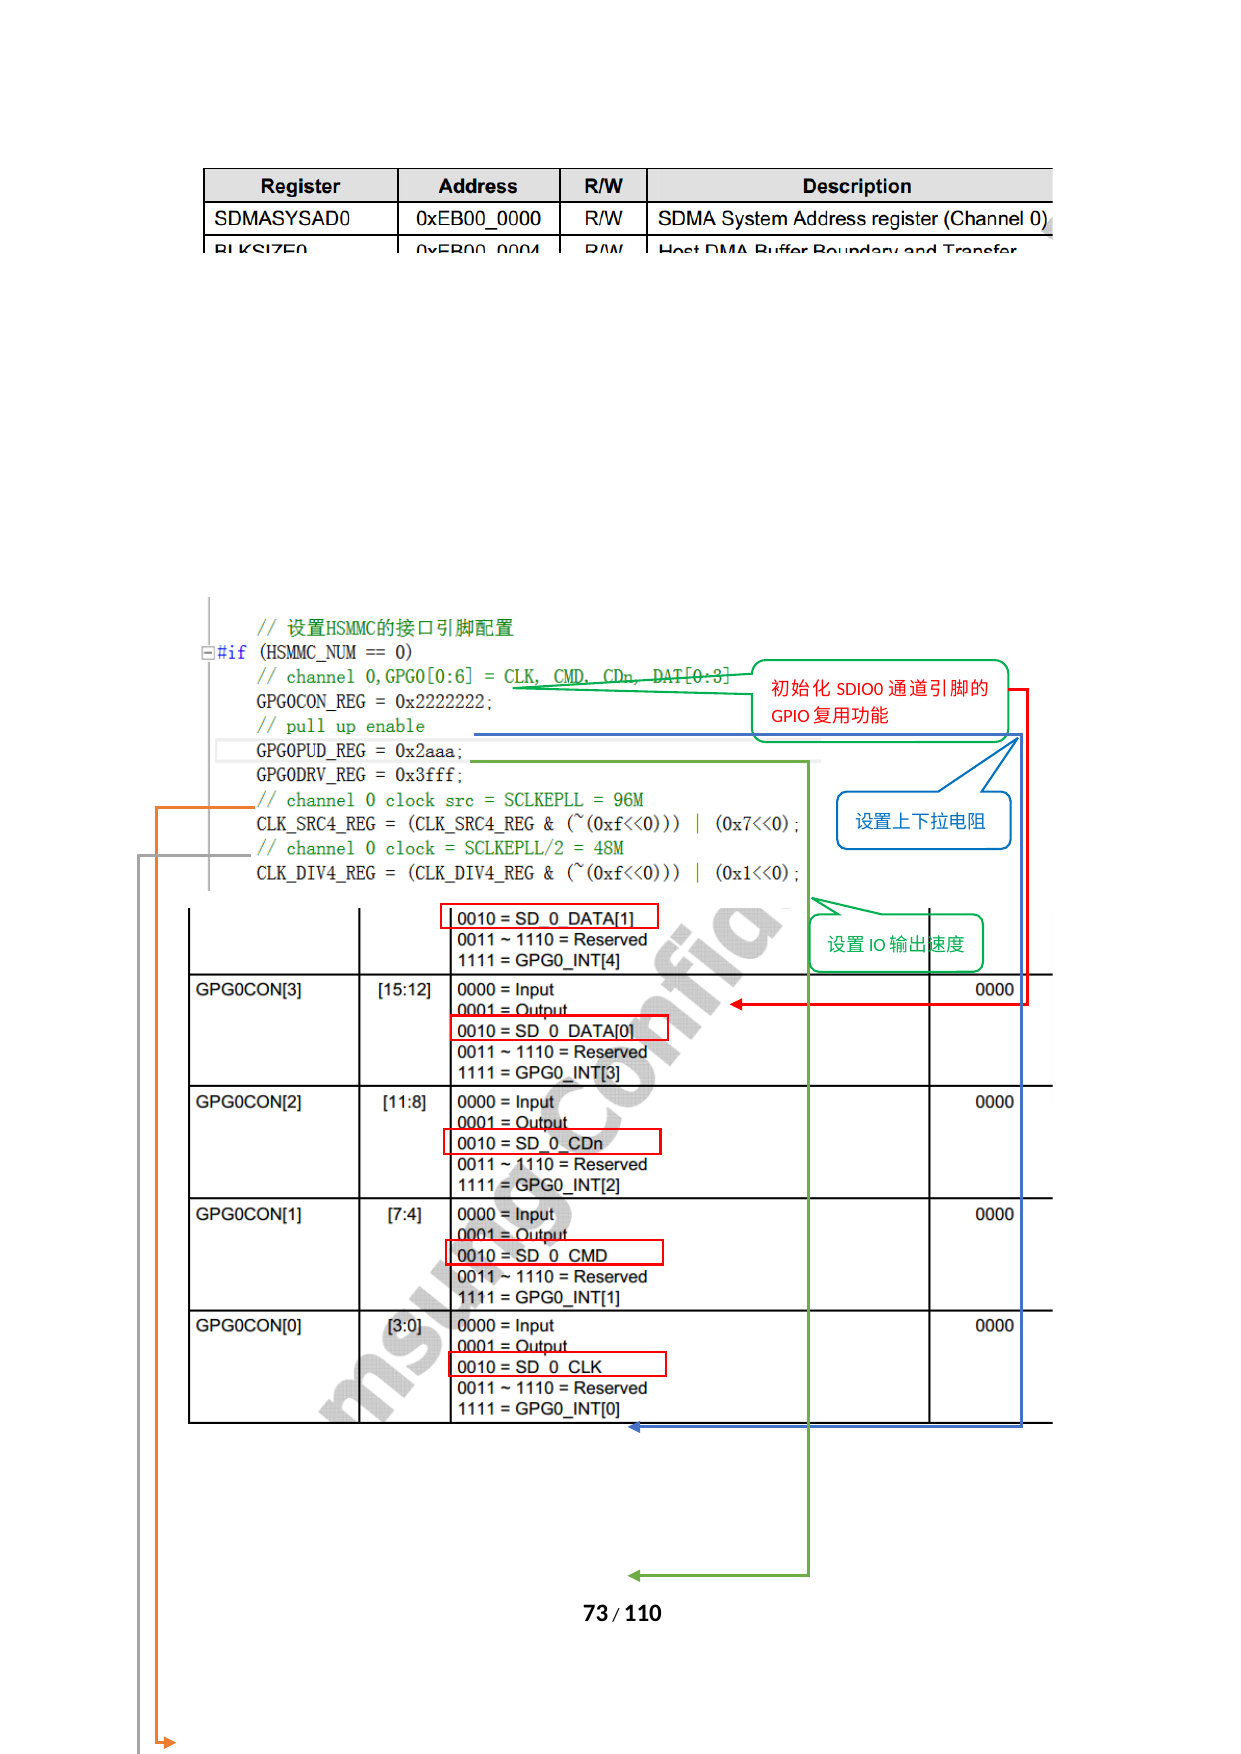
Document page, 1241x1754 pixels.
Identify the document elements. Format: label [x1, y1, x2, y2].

picture [810, 908, 832, 917]
picture [1023, 908, 1053, 1424]
picture [811, 908, 981, 970]
picture [442, 908, 657, 927]
picture [810, 908, 1020, 1003]
picture [187, 162, 1053, 253]
picture [187, 597, 822, 891]
picture [757, 736, 822, 741]
picture [549, 662, 822, 733]
picture [187, 908, 807, 1424]
picture [810, 1006, 1020, 1424]
